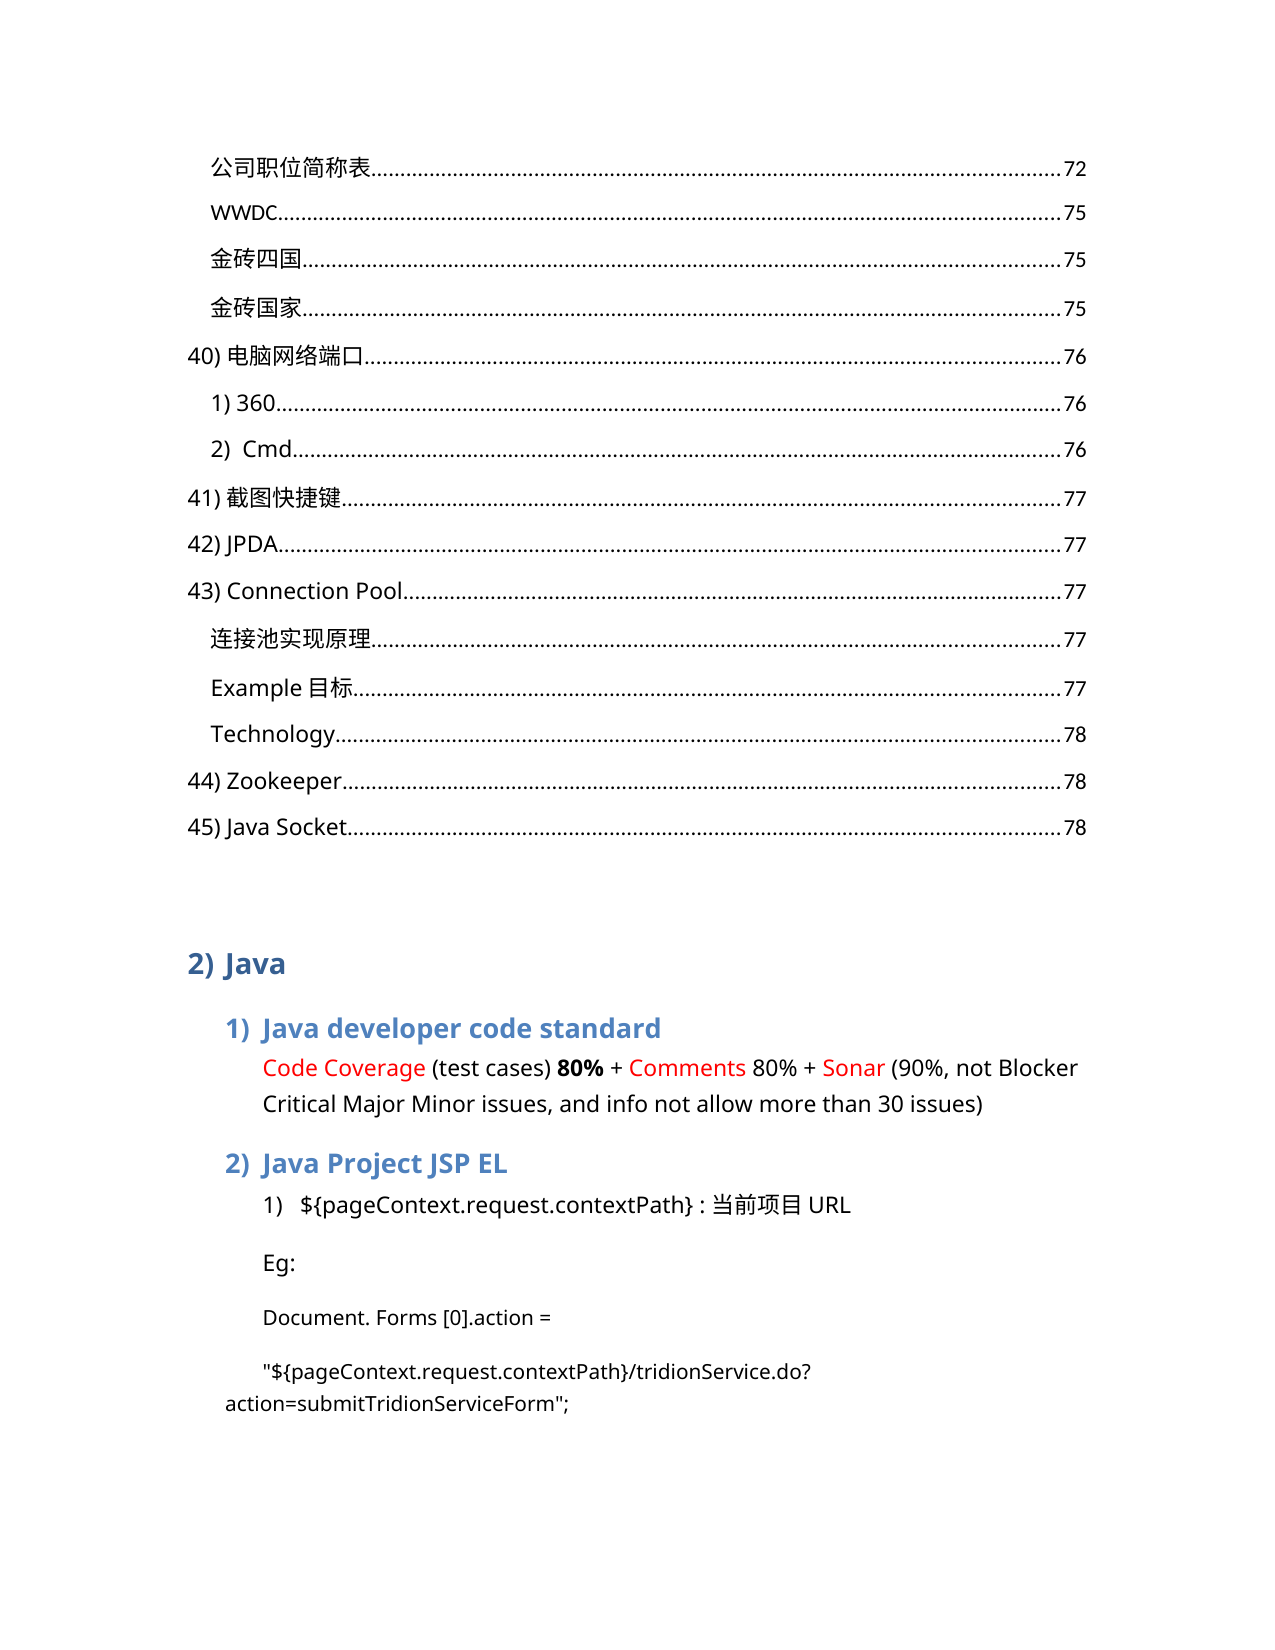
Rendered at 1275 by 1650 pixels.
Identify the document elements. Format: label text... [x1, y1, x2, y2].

text Eg: [225, 1247, 1087, 1278]
subtitle Java developer code standard [225, 1010, 1087, 1047]
list ${pageContext.request.contextPath} : 当前项目URL [262, 1187, 1087, 1221]
text Document. Forms [0].action = [225, 1303, 1087, 1332]
text "${pageContext.request.contextPath}/tridionService.do?action=submitTridionServiceForm"; [225, 1357, 1087, 1418]
text Code Coverage (test cases) 80% + Comments 80% + Sonar (90%, not Blocker Critical Major Minor issues, and info not allow more than 30 issues) [262, 1052, 1087, 1119]
subtitle Java [187, 943, 1087, 983]
subtitle Java Project JSP EL [225, 1145, 1087, 1182]
